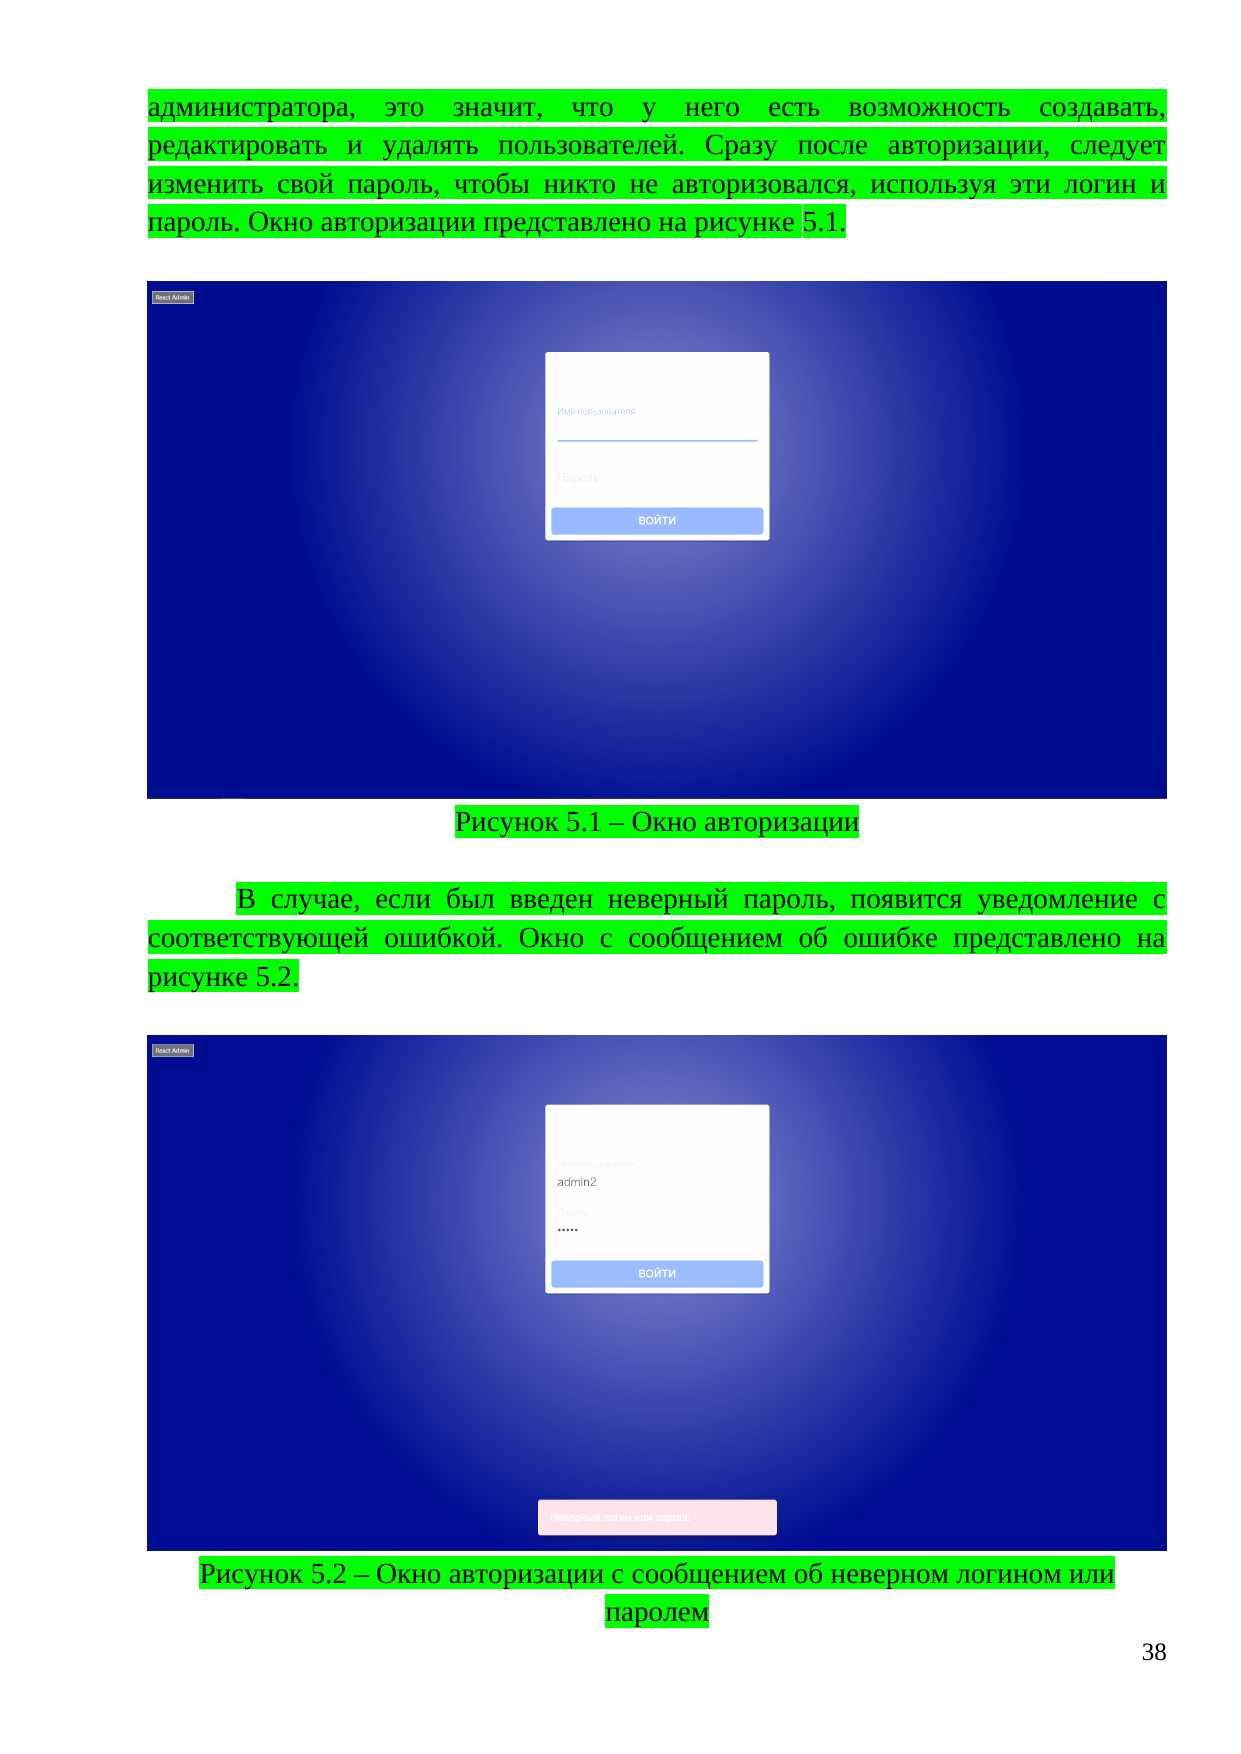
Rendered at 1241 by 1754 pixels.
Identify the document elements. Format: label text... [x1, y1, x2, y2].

text Рисунок 5.2 – Окно авторизации с сообщением об неверном логином или паролем [148, 1556, 1167, 1628]
picture [147, 281, 1167, 799]
picture [147, 1035, 1167, 1551]
text В случае, если был введен неверный пароль, появится уведомление с соответствующей ошибкой. Окно с сообщением об ошибке представлено на рисунке 5.2. [148, 954, 1167, 992]
text В случае, если был введен неверный пароль, появится уведомление с соответствующей ошибкой. Окно с сообщением об ошибке представлено на рисунке 5.2. [148, 882, 1167, 920]
text Рисунок 5.1 – Окно авторизации [148, 804, 1167, 838]
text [148, 199, 1167, 238]
